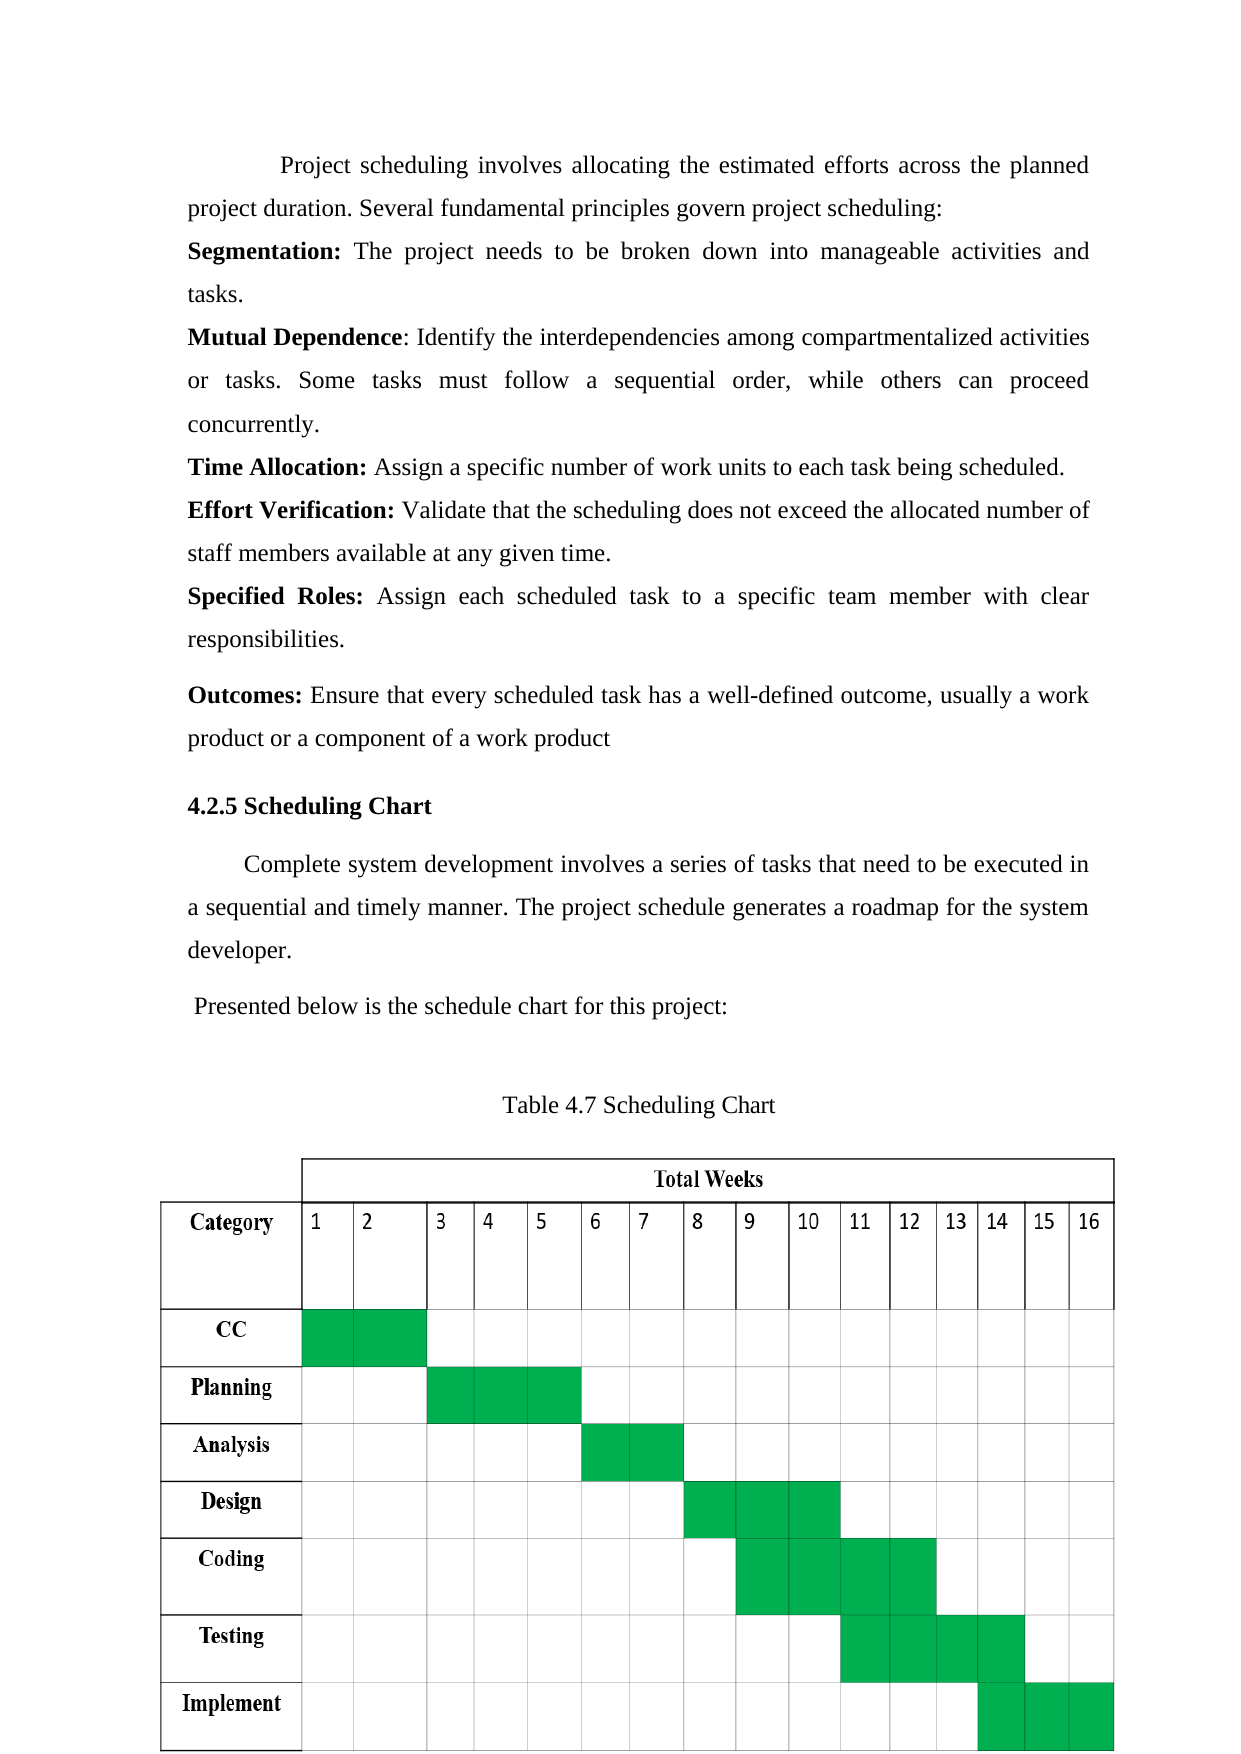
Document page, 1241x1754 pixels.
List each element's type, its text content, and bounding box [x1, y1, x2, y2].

text Specified Roles: Assign each scheduled task to a specific team member with clear responsibilities. [187, 581, 1090, 653]
text Project scheduling involves allocating the estimated efforts across the planned project duration. Several fundamental principles govern project scheduling: [187, 150, 1090, 222]
subtitle 4.2.5 Scheduling Chart [187, 791, 1090, 820]
text Table 4.7 Scheduling Chart [187, 1090, 1090, 1119]
text Complete system development involves a series of tasks that need to be executed in a sequential and timely manner. The project schedule generates a roadmap for the system developer. [187, 849, 1090, 964]
picture [143, 1131, 1135, 1754]
text Mutual Dependence: Identify the interdependencies among compartmentalized activities or tasks. Some tasks must follow a sequential order, while others can proceed concurrently. [187, 322, 1090, 437]
text Effort Verification: Validate that the scheduling does not exceed the allocated number of staff members available at any given time. [187, 495, 1090, 567]
text Presented below is the schedule chart for this project: [187, 991, 1090, 1020]
text Outcomes: Ensure that every scheduled task has a well-defined outcome, usually a work product or a component of a work product [187, 680, 1090, 752]
text Segmentation: The project needs to be broken down into manageable activities and tasks. [187, 236, 1090, 308]
text Time Allocation: Assign a specific number of work units to each task being scheduled. [187, 452, 1090, 481]
